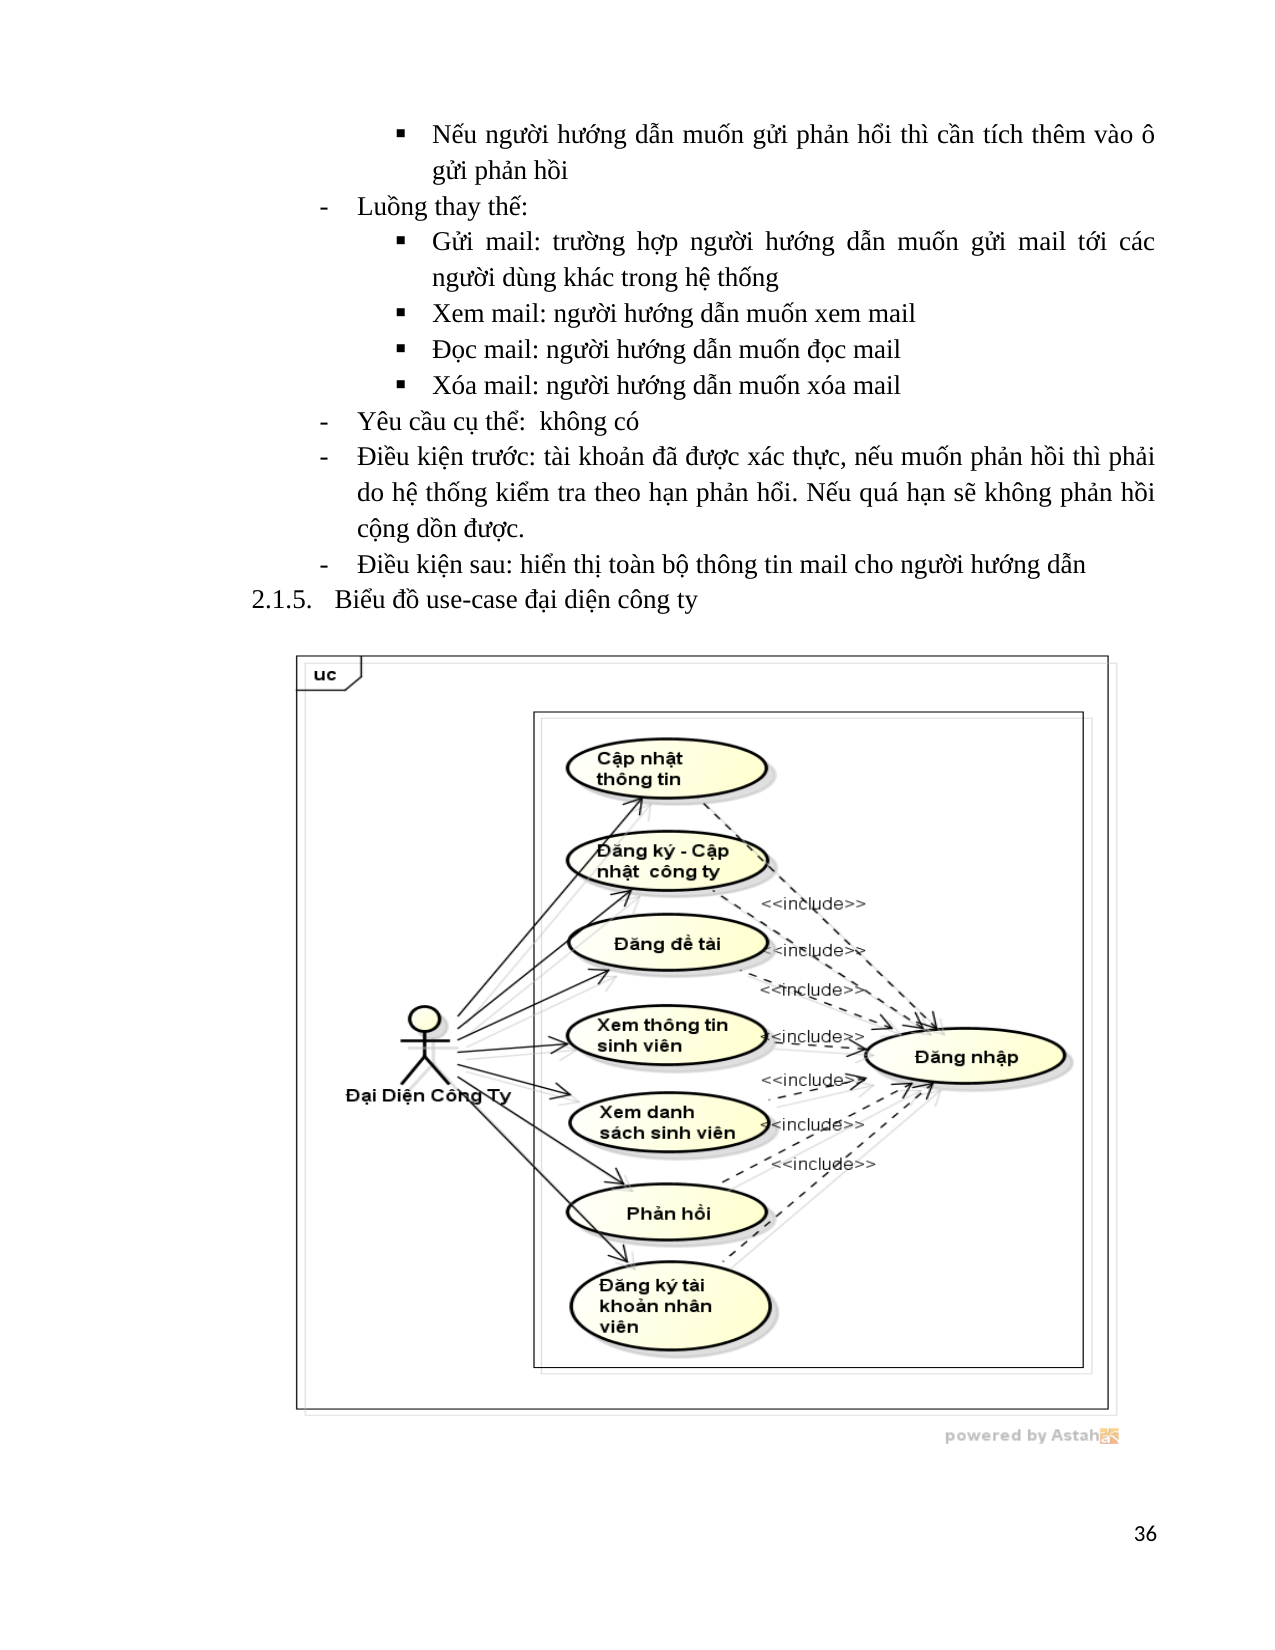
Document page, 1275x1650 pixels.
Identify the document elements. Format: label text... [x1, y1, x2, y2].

list Xóa mail: người hướng dẫn muốn xóa mail [394, 369, 1157, 400]
list Xem mail: người hướng dẫn muốn xem mail [394, 297, 1157, 328]
list Điều kiện trước: tài khoản đã được xác thực, nếu muốn phản hồi thì phải do hệ thống kiểm tra theo hạn phản hổi. Nếu quá hạn sẽ không phản hồi cộng dồn được. [319, 441, 1157, 543]
list Gửi mail: trường hợp người hướng dẫn muốn gửi mail tới các người dùng khác trong hệ thống [394, 225, 1157, 292]
list Biểu đồ use-case đại diện công ty [282, 583, 1157, 614]
list Đọc mail: người hướng dẫn muốn đọc mail [394, 333, 1157, 364]
list Nếu người hướng dẫn muốn gửi phản hổi thì cần tích thêm vào ô gửi phản hồi [394, 118, 1157, 185]
list Luồng thay thế: [319, 190, 1157, 221]
picture [280, 643, 1125, 1449]
list Yêu cầu cụ thể: không có [319, 405, 1157, 436]
list Điều kiện sau: hiển thị toàn bộ thông tin mail cho người hướng dẫn [319, 548, 1157, 579]
